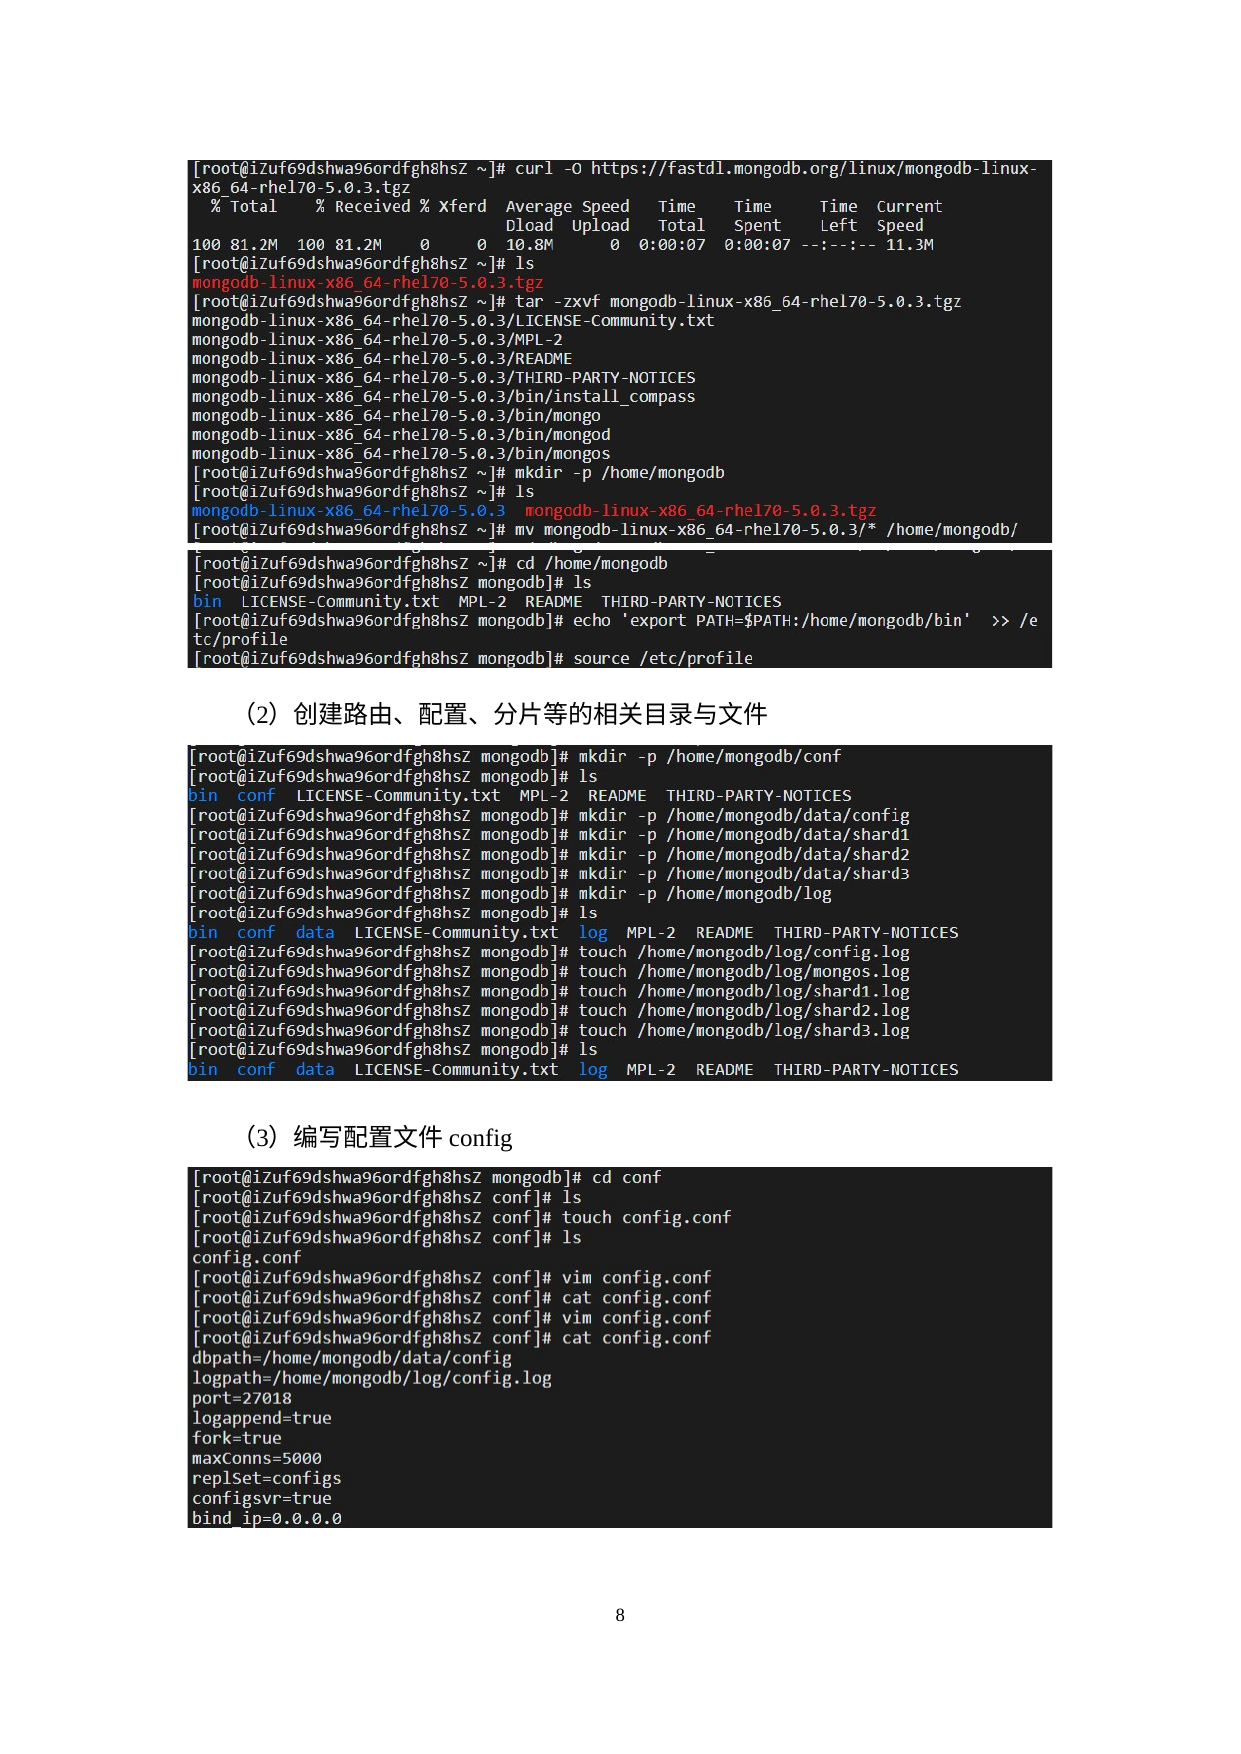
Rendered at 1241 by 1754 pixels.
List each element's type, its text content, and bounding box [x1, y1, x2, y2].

list 编写配置文件config [187, 1103, 1053, 1167]
picture [187, 745, 1053, 1081]
picture [187, 550, 1053, 668]
text （2）创建路由、配置、分片等的相关目录与文件 [187, 680, 1053, 745]
picture [187, 1167, 1053, 1528]
picture [187, 160, 1053, 543]
